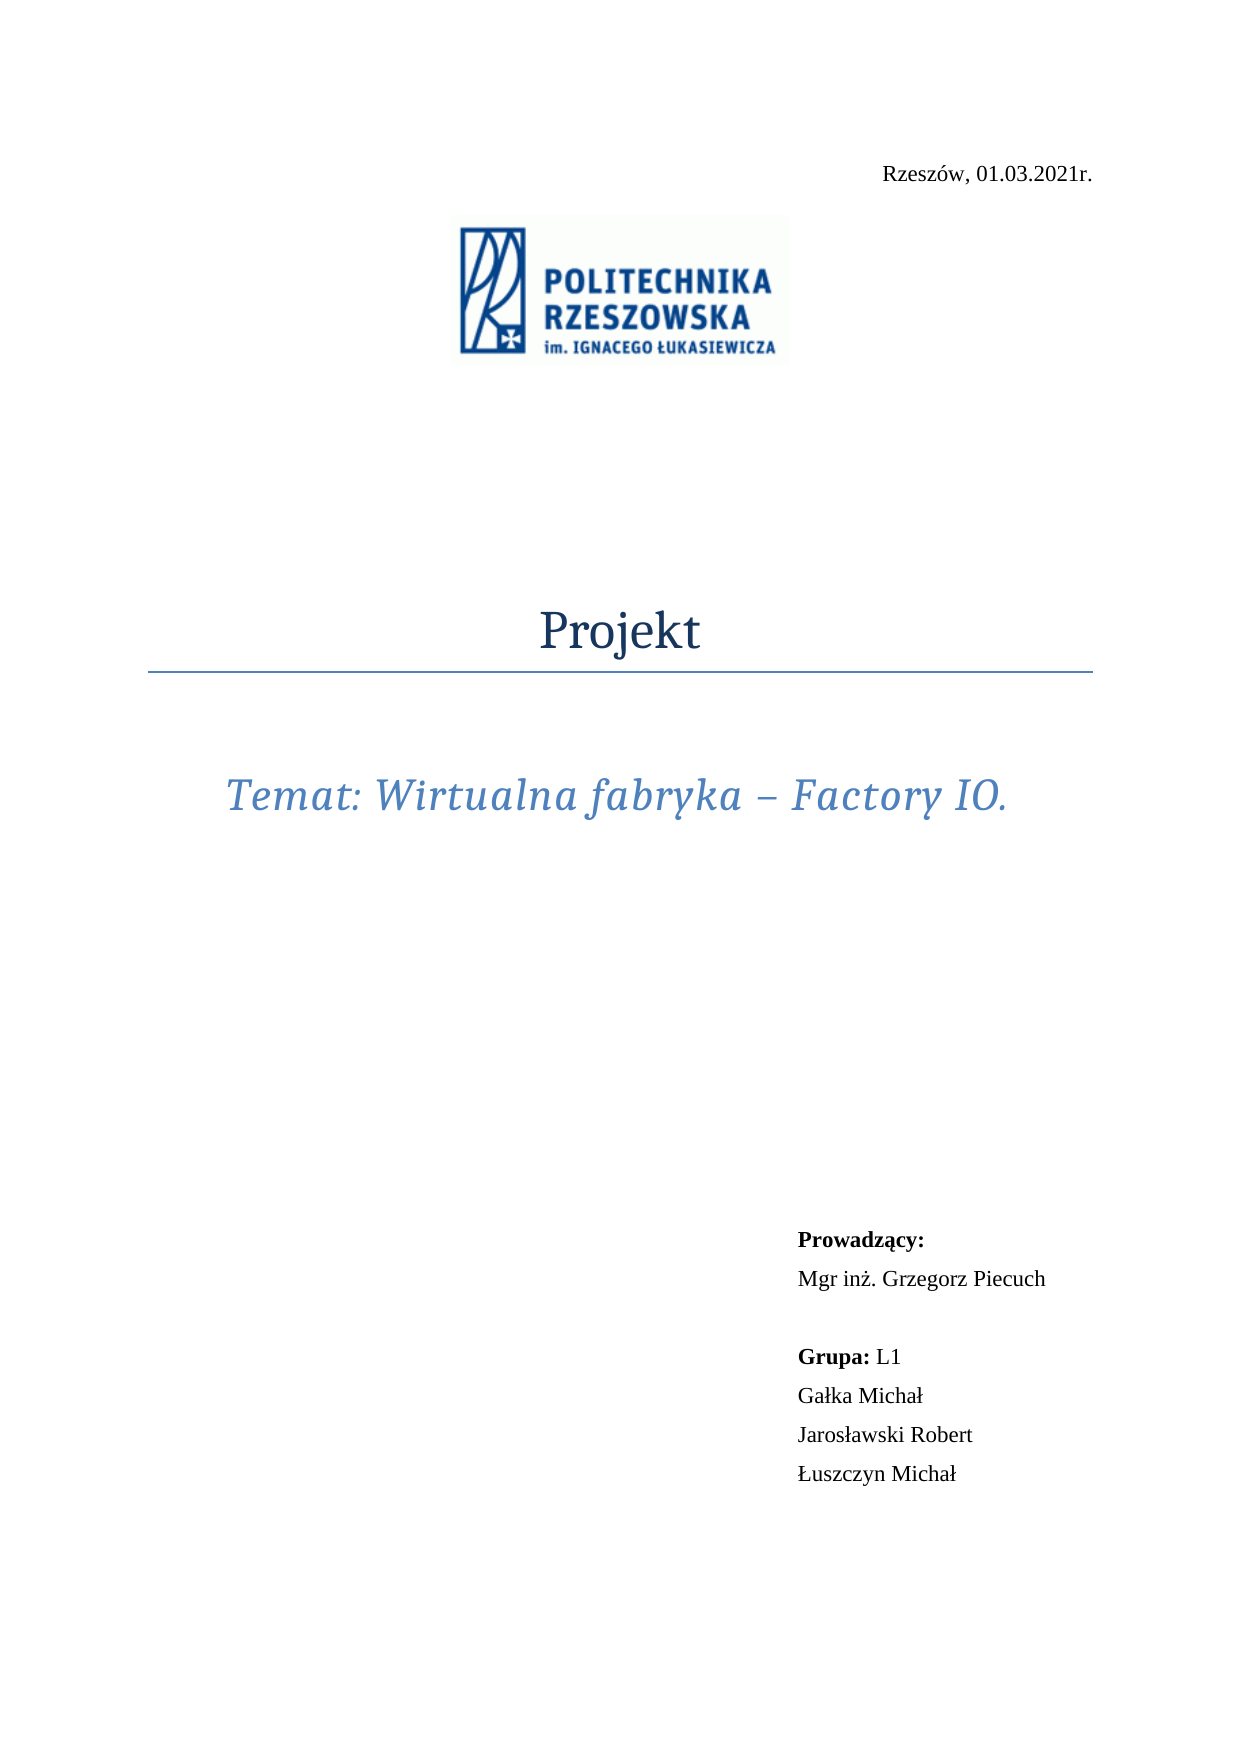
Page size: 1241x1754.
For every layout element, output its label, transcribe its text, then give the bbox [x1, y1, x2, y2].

title Projekt [148, 600, 1093, 671]
picture [450, 215, 789, 365]
text Jarosławski Robert [148, 1421, 1093, 1447]
table_header [148, 203, 1092, 377]
text Grupa: L1 [148, 1343, 1093, 1369]
text Rzeszów, 01.03.2021r. [148, 160, 1093, 186]
text Gałka Michał [148, 1382, 1093, 1408]
subtitle Temat: Wirtualna fabryka – Factory IO. [148, 769, 1093, 822]
text Mgr inż. Grzegorz Piecuch [148, 1265, 1093, 1292]
text Prowadzący: [148, 1227, 1093, 1253]
text Łuszczyn Michał [148, 1460, 1093, 1486]
